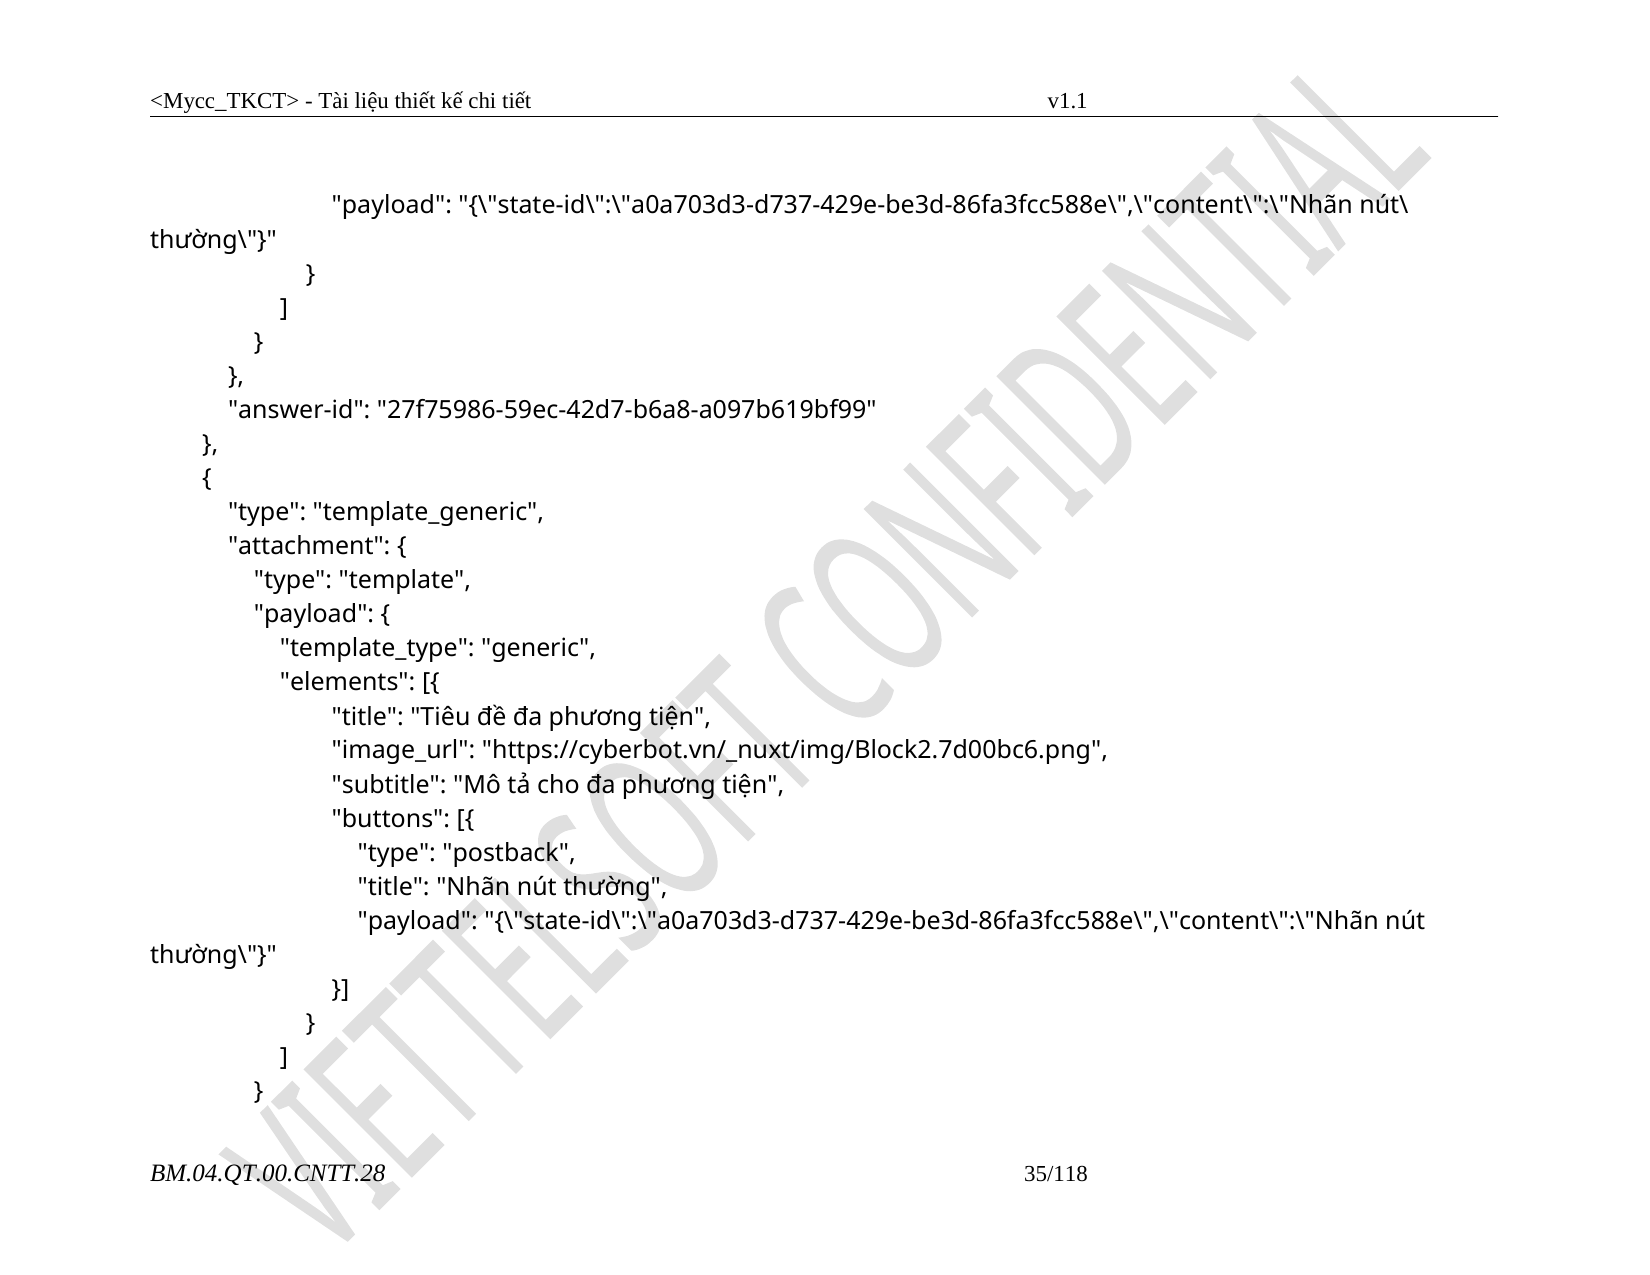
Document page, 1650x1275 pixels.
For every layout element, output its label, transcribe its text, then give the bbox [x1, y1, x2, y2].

text "subtitle": "Mô tả cho đa phương tiện", [150, 902, 1500, 937]
text "answer-id": "27f75986-59ec-42d7-b6a8-a097b619bf99" [150, 528, 1500, 562]
text } [150, 460, 1500, 494]
text } [150, 392, 1500, 426]
text "type": "postback", [150, 255, 1500, 289]
text "image_url": "https://cyberbot.vn/_nuxt/img/Block2.7d00bc6.png", [150, 868, 1500, 902]
text "type": "template", [150, 698, 1500, 732]
text "title": "Nhãn nút thường", [150, 289, 1500, 323]
text }, [150, 562, 1500, 596]
text { [150, 596, 1500, 630]
text ] [150, 426, 1500, 460]
text "title": "Tiêu đề đa phương tiện", [150, 834, 1500, 868]
text { [150, 221, 1500, 255]
text "payload": "{\"state-id\":\"a0a703d3-d737-429e-be3d-86fa3fcc588e\",\"content\":\"Nhãn nút\thường\"}" [150, 323, 1500, 392]
text "payload": "{\"state-id\":\"a0a703d3-d737-429e-be3d-86fa3fcc588e\",\"content\":\"Nhãn nút thường\"}" [150, 1039, 1500, 1107]
text "elements": [{ [150, 800, 1500, 834]
text "type": "template_generic", [150, 630, 1500, 664]
text "attachment": { [150, 664, 1500, 698]
text "payload": { [150, 732, 1500, 766]
text "buttons": [{ [150, 937, 1500, 971]
text "template_type": "generic", [150, 766, 1500, 800]
text }, [150, 494, 1500, 528]
text "type": "postback", [150, 971, 1500, 1005]
text }, [150, 187, 1500, 221]
text "title": "Nhãn nút thường", [150, 1005, 1500, 1039]
